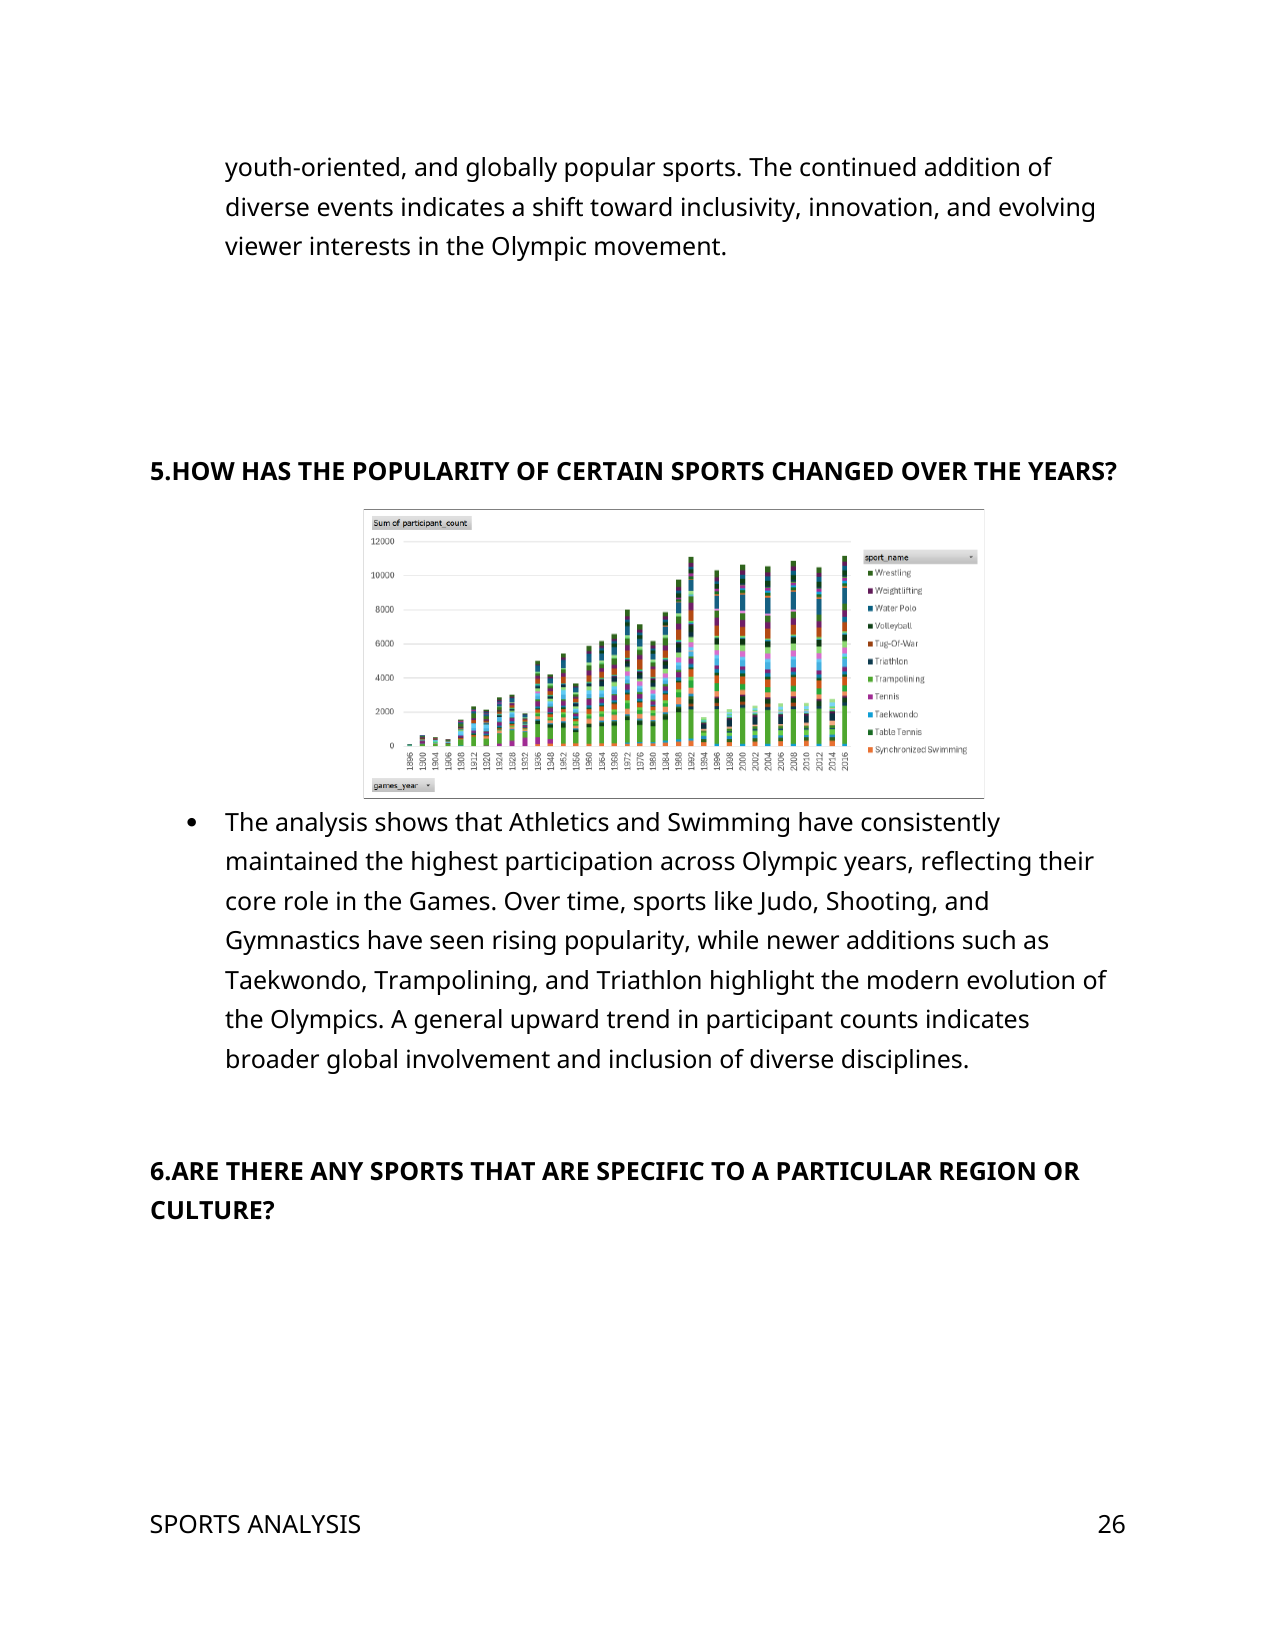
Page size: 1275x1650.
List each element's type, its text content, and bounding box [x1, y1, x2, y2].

text 6.Are there any sports that are specific to a particular region or culture? [150, 1153, 1125, 1227]
list The analysis shows that Athletics and Swimming have consistently maintained the highest participation across Olympic years, reflecting their core role in the Games. Over time, sports like Judo, Shooting, and Gymnastics have seen rising popularity, while newer additions such as Taekwondo, Trampolining, and Triathlon highlight the modern evolution of the Olympics. A general upward trend in participant counts indicates broader global involvement and inclusion of diverse disciplines. [187, 804, 1125, 1075]
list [187, 150, 1125, 263]
text 5.How has the popularity of certain sports changed over the years? [150, 453, 1125, 488]
